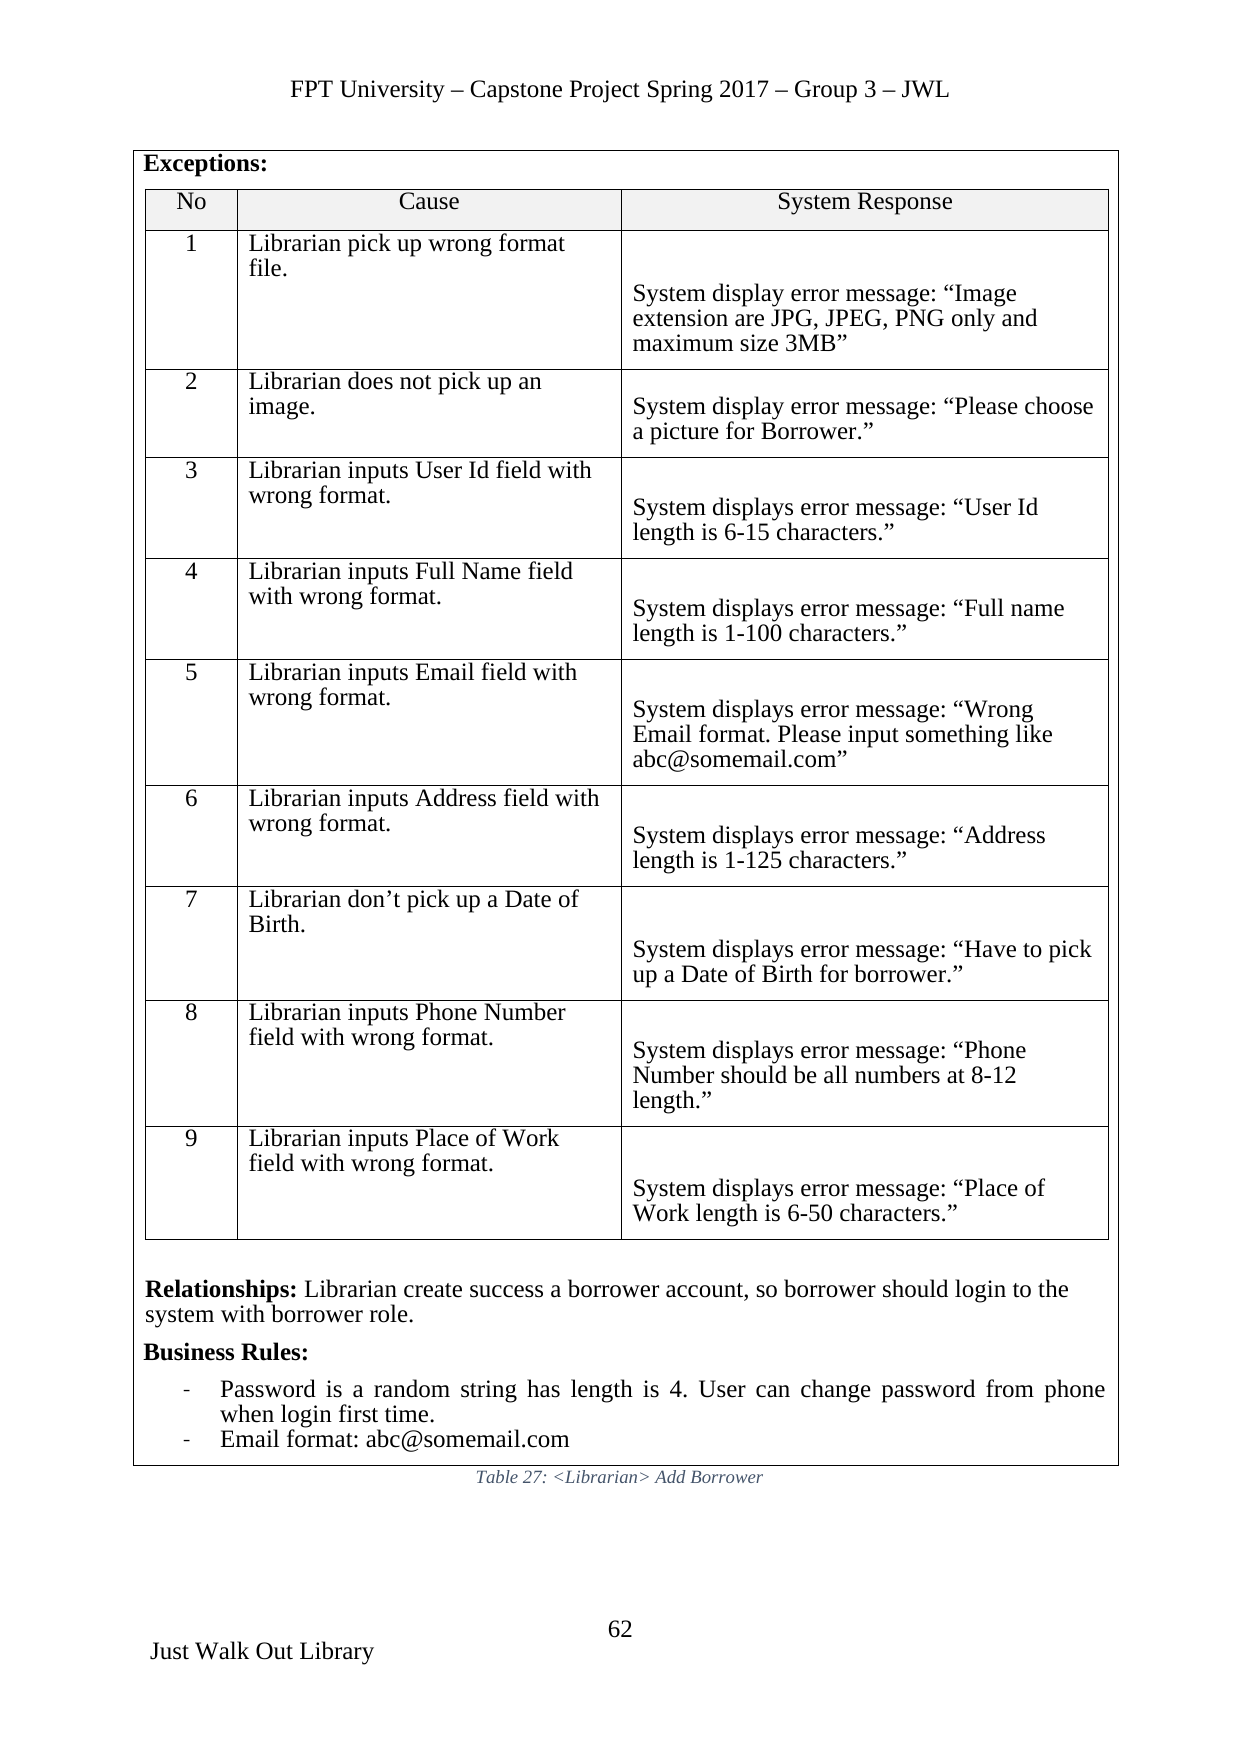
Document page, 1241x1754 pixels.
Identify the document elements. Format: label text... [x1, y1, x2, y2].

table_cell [134, 151, 1118, 1465]
